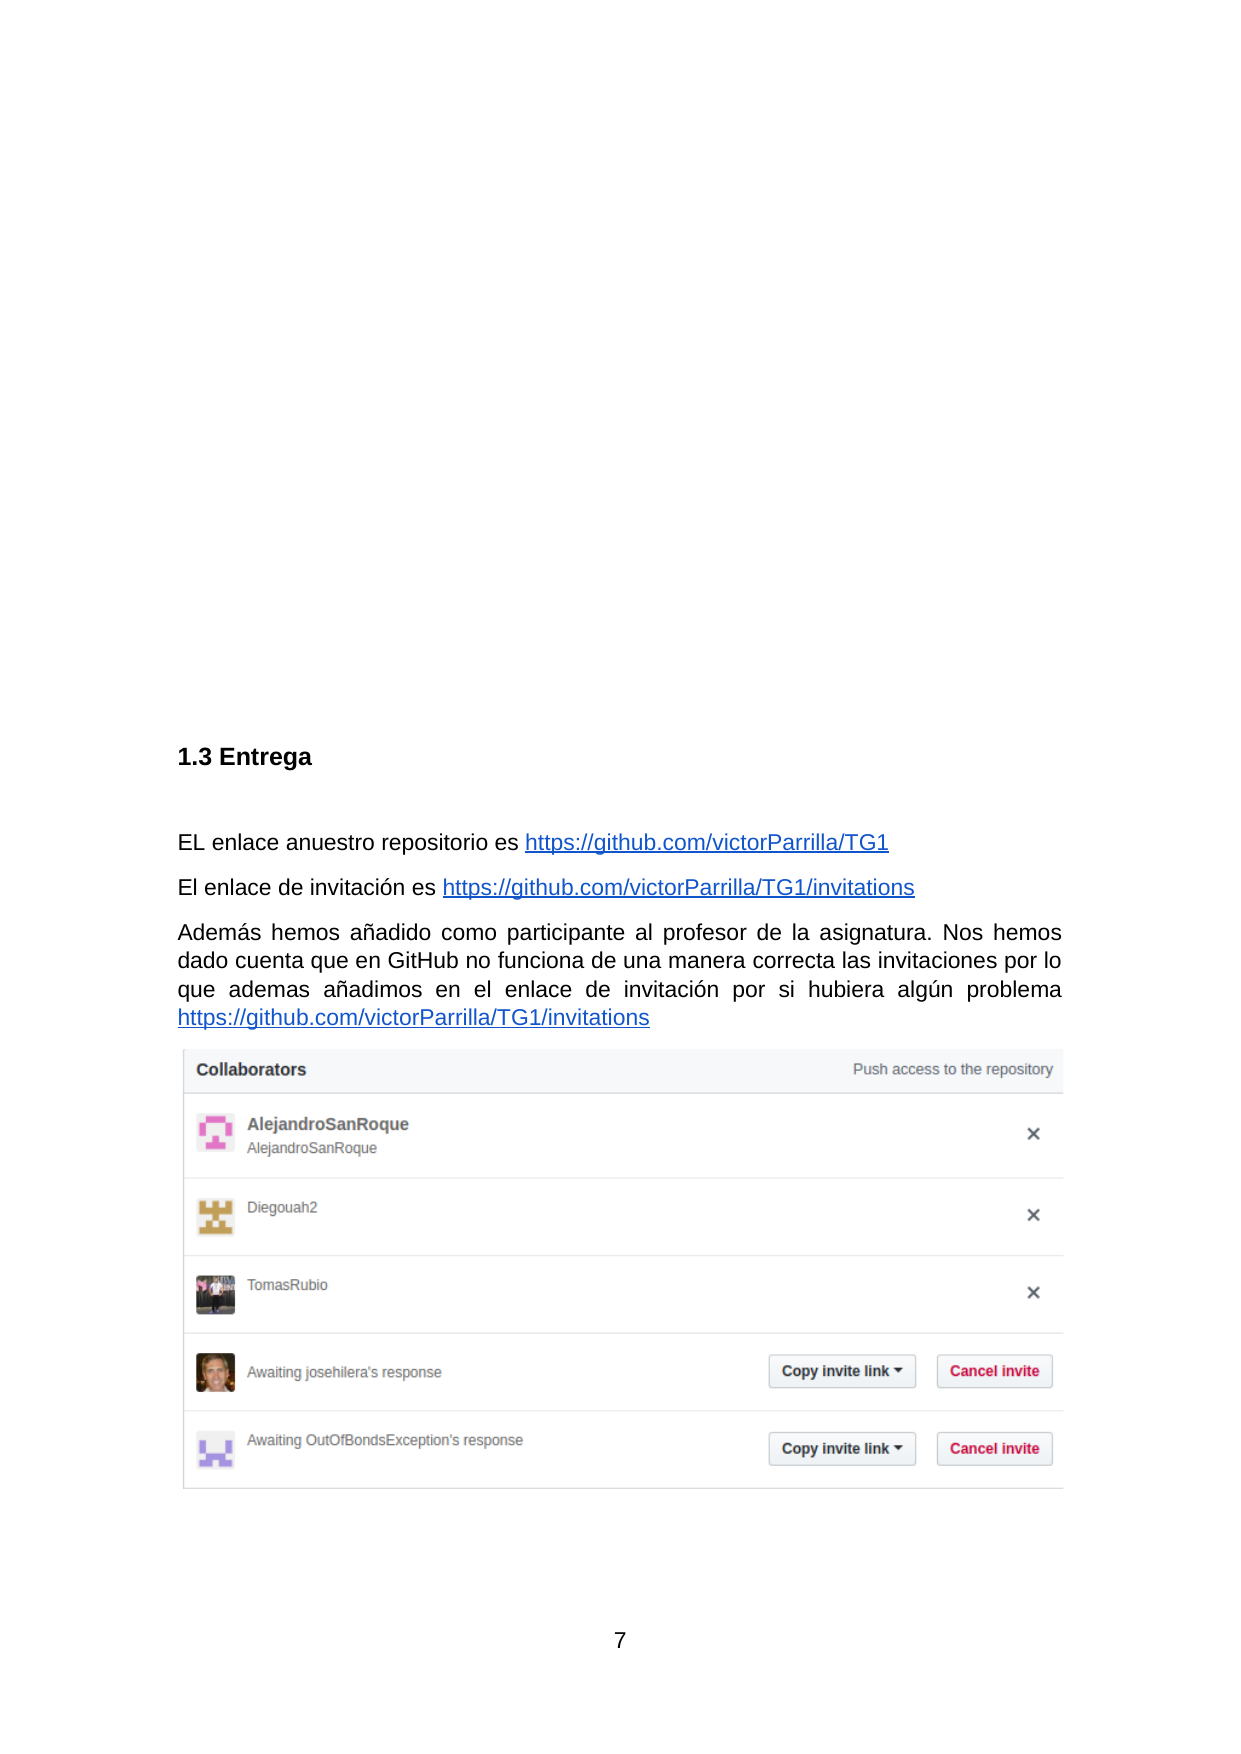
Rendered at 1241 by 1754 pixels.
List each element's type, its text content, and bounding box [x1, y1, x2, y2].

text El enlace de invitación es https://github.com/victorParrilla/TG1/invitations [177, 874, 1063, 900]
text Además hemos añadido como participante al profesor de la asignatura. Nos hemos dado cuenta que en GitHub no funciona de una manera correcta las invitaciones por lo que ademas añadimos en el enlace de invitación por si hubiera algún problema https://github.com/victorParrilla/TG1/invitations [177, 919, 1063, 1031]
text EL enlace anuestro repositorio es https://github.com/victorParrilla/TG1 [177, 829, 1063, 855]
picture [177, 1049, 1064, 1489]
subtitle 1.3 Entrega [177, 742, 1063, 771]
